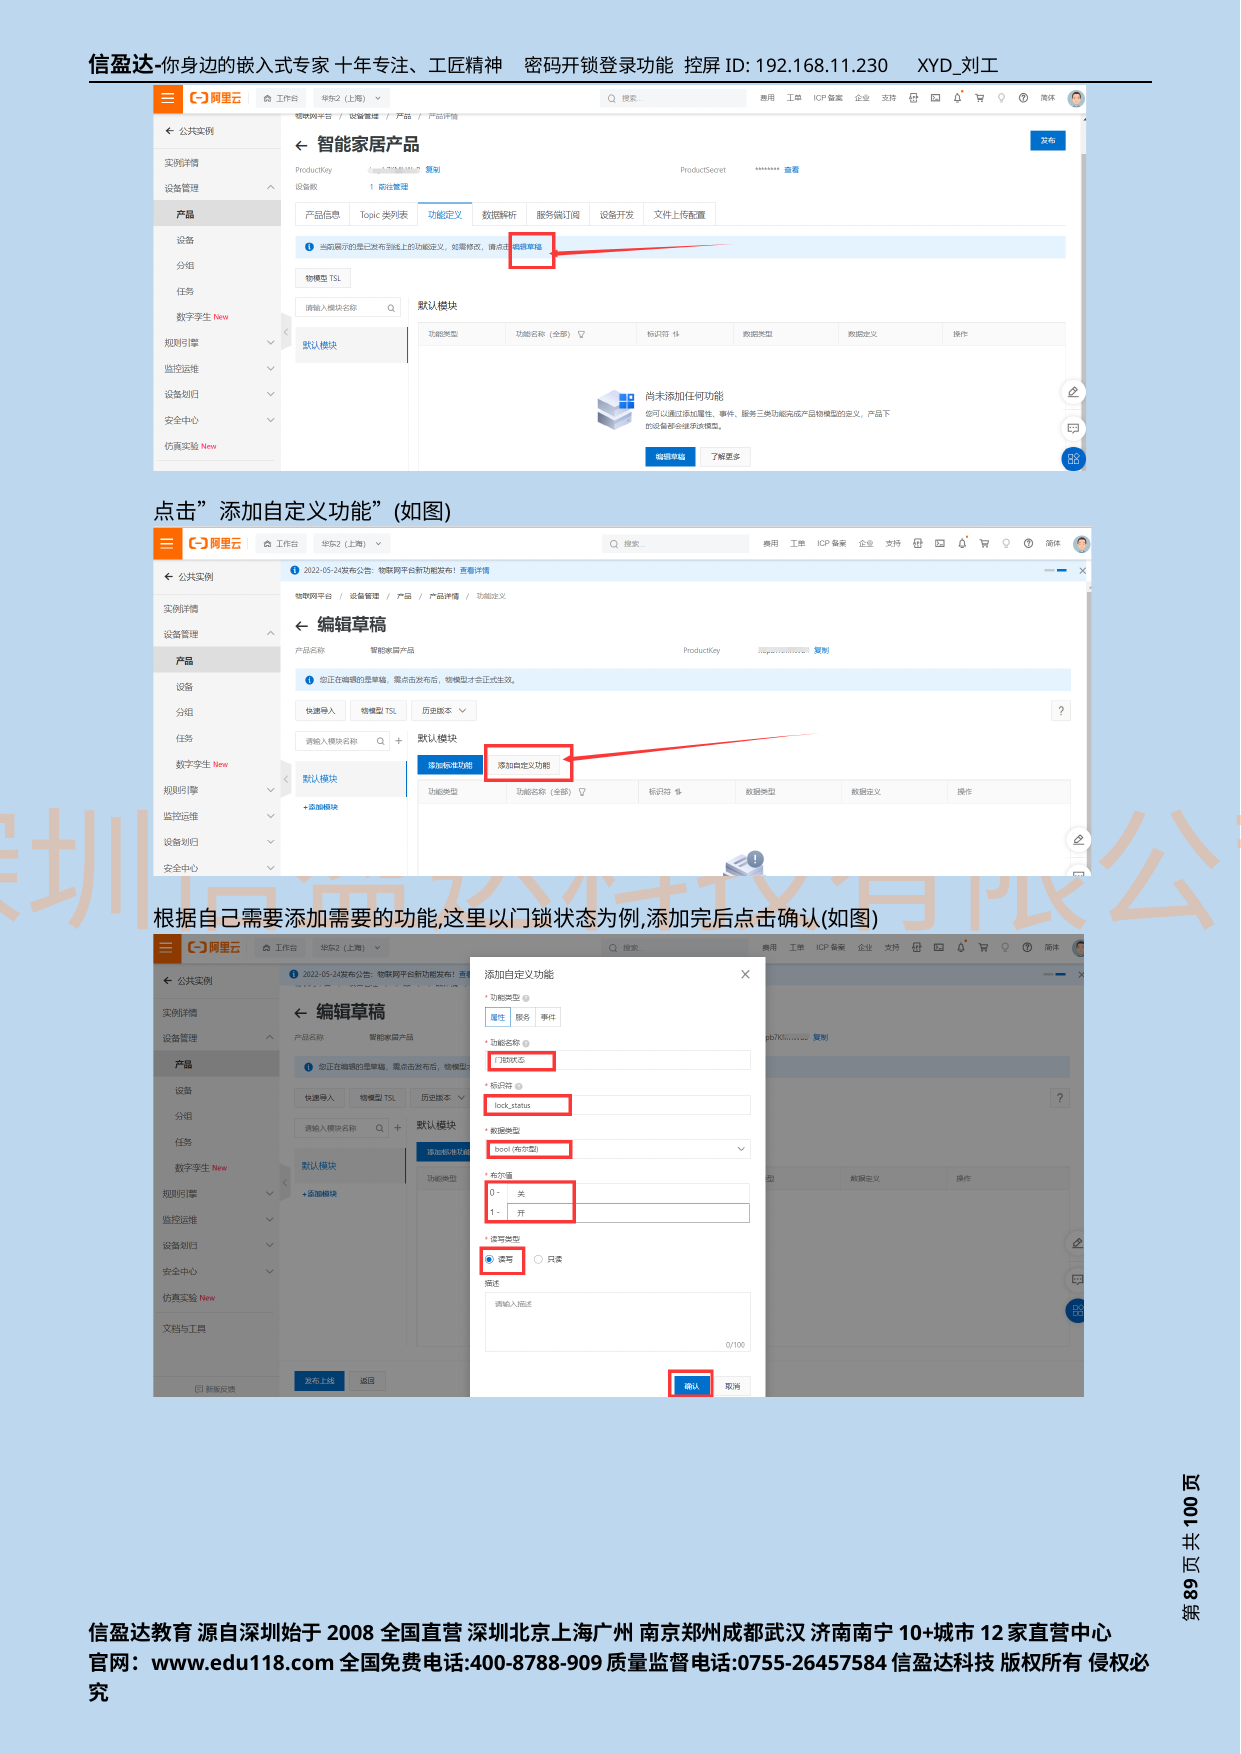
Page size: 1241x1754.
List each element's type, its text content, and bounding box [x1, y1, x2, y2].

picture [153, 526, 1092, 876]
text 根据自己需要添加需要的功能,这里以门锁状态为例,添加完后点击确认(如图) [132, 900, 1152, 934]
text 点击”添加自定义功能”(如图) [132, 493, 1152, 527]
picture [153, 85, 1087, 471]
picture [153, 934, 1084, 1397]
